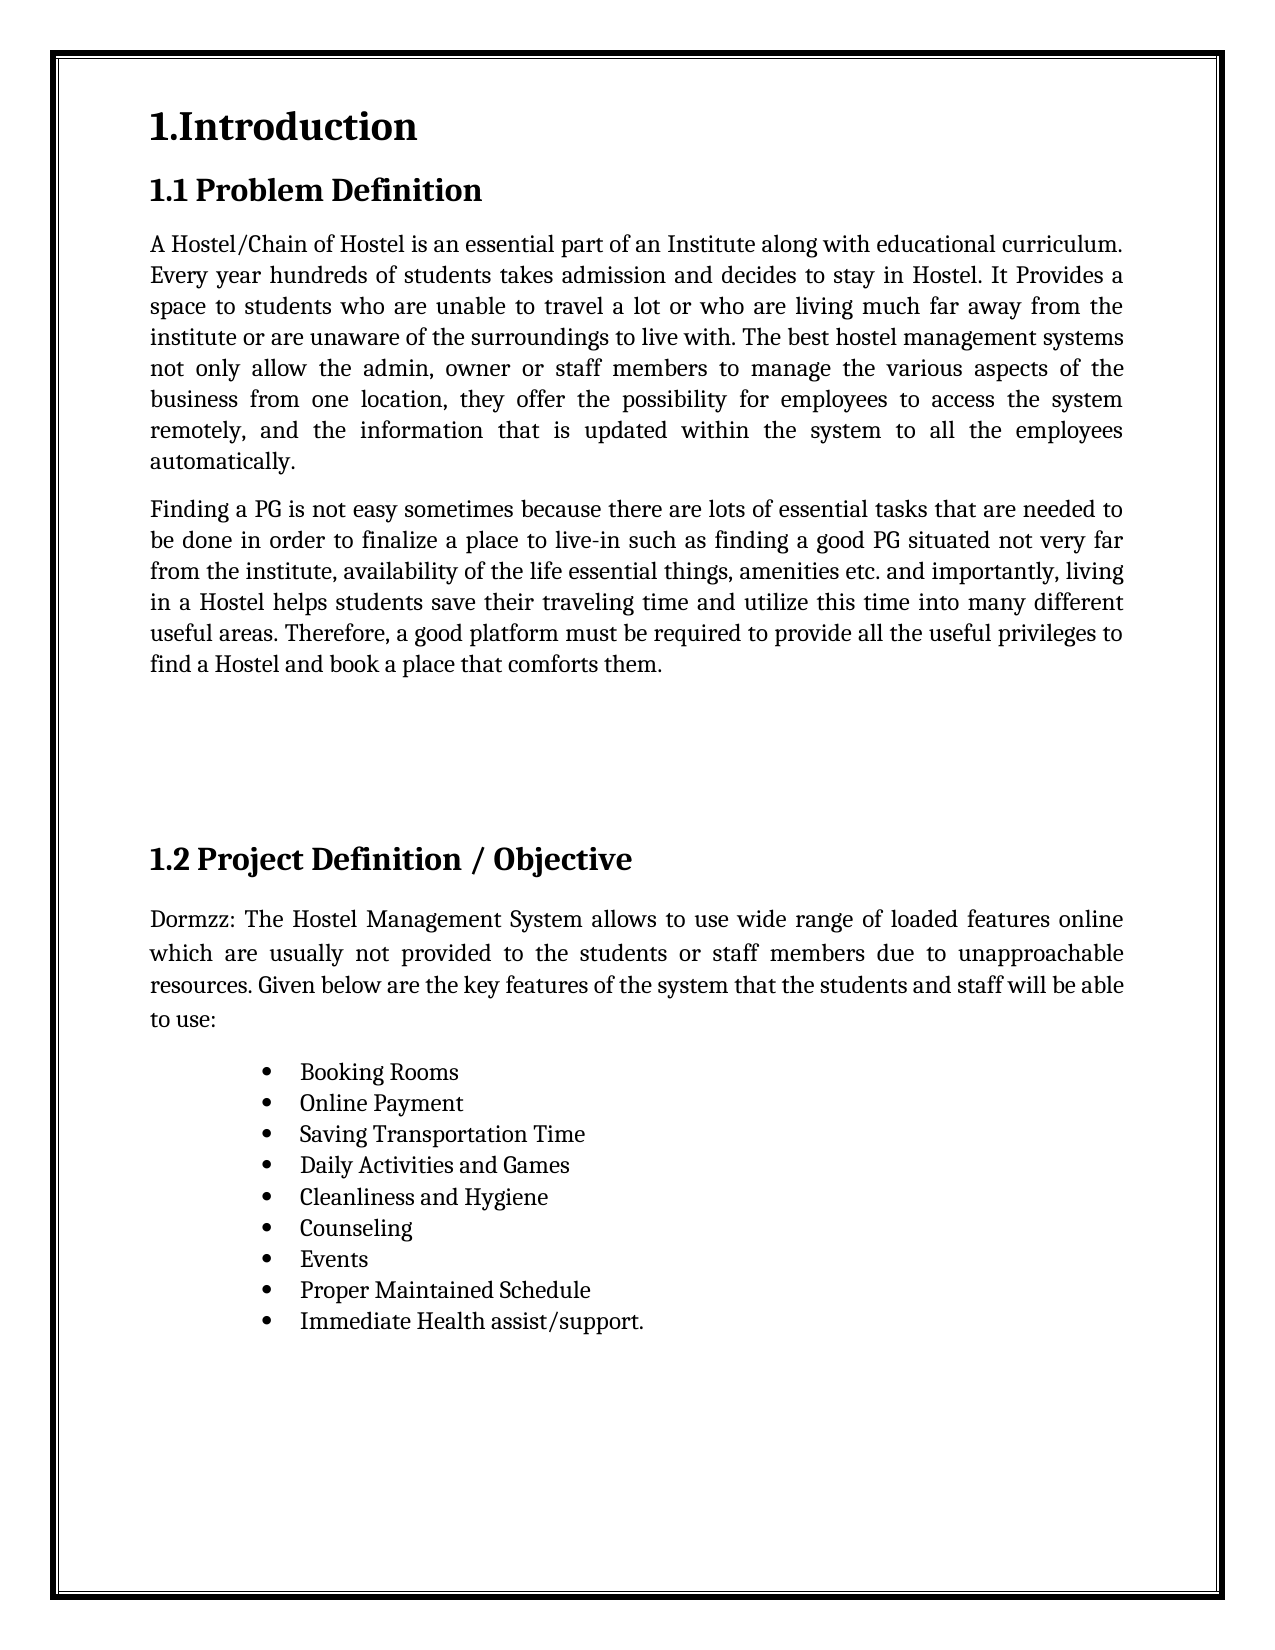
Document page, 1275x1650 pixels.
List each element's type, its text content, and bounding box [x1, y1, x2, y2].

text Dormzz: The Hostel Management System allows to use wide range of loaded features online which are usually not provided to the students or staff members due to unapproachable resources. Given below are the key features of the system that the students and staff will be able to use: [150, 905, 1125, 1033]
list Saving Transportation Time [262, 1120, 1125, 1149]
text 1.2 Project Definition / Objective [150, 841, 1125, 879]
list Events [262, 1244, 1125, 1273]
text 1.1 Problem Definition [150, 171, 1125, 210]
list Proper Maintained Schedule [262, 1276, 1125, 1304]
list Daily Activities and Games [262, 1151, 1125, 1180]
list Booking Rooms [262, 1058, 1125, 1087]
text A Hostel/Chain of Hostel is an essential part of an Institute along with educational curriculum. Every year hundreds of students takes admission and decides to stay in Hostel. It Provides a space to students who are unable to travel a lot or who are living much far away from the institute or are unaware of the surroundings to live with. The best hostel management systems not only allow the admin, owner or staff members to manage the various aspects of the business from one location, they offer the possibility for employees to access the system remotely, and the information that is updated within the system to all the employees automatically. [150, 229, 1125, 476]
text 1.Introduction [150, 103, 1125, 151]
list Immediate Health assist/support. [262, 1307, 1125, 1335]
text Finding a PG is not easy sometimes because there are lots of essential tasks that are needed to be done in order to finalize a place to live-in such as finding a good PG situated not very far from the institute, availability of the life essential things, amenities etc. and importantly, living in a Hostel helps students save their traveling time and utilize this time into many different useful areas. Therefore, a good platform must be required to provide all the useful privileges to find a Hostel and book a place that comforts them. [150, 494, 1125, 678]
list Cleanliness and Hygiene [262, 1182, 1125, 1211]
list Online Payment [262, 1089, 1125, 1118]
list Counseling [262, 1213, 1125, 1242]
